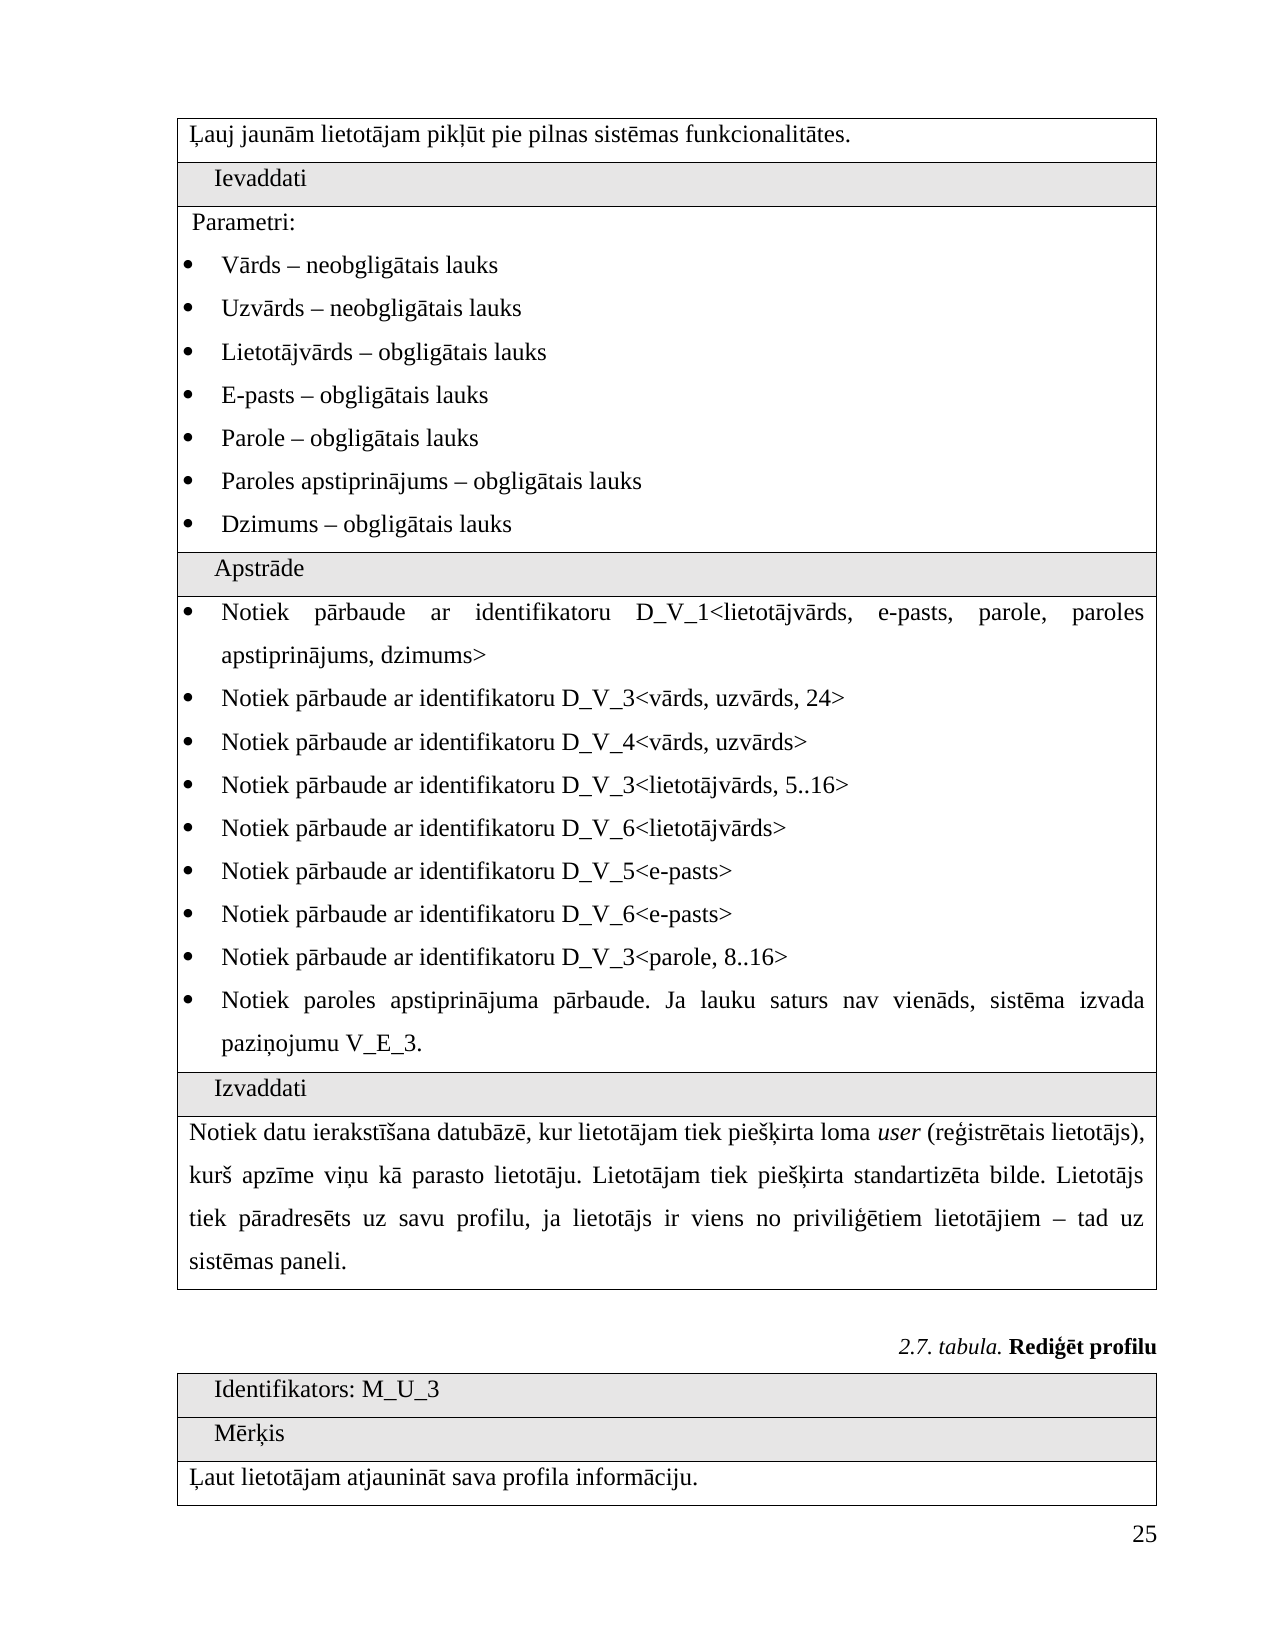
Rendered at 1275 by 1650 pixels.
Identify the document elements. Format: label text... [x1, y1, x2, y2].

table_cell Notiek datu ierakstīšana datubāzē, kur lietotājam tiek piešķirta loma user (reģistrētais lietotājs), kurš apzīme viņu kā parasto lietotāju. Lietotājam tiek piešķirta standartizēta bilde. Lietotājs tiek pāradresēts uz savu profilu, ja lietotājs ir viens no priviliģētiem lietotājiem – tad uz sistēmas paneli. [178, 1117, 1156, 1289]
table_cell Ievaddati [178, 163, 1156, 206]
table_cell Notiek pārbaude ar identifikatoru D_V_1<lietotājvārds, e-pasts, parole, paroles apstiprinājums, dzimums> Notiek pārbaude ar identifikatoru D_V_3<vārds, uzvārds, 24> Notiek pārbaude ar identifikatoru D_V_4<vārds, uzvārds> Notiek pārbaude ar identifikatoru D_V_3<lietotājvārds, 5..16> Notiek pārbaude ar identifikatoru D_V_6<lietotājvārds> Notiek pārbaude ar identifikatoru D_V_5<e-pasts> Notiek pārbaude ar identifikatoru D_V_6<e-pasts> Notiek pārbaude ar identifikatoru D_V_3<parole, 8..16> Notiek paroles apstiprinājuma pārbaude. Ja lauku saturs nav vienāds, sistēma izvada paziņojumu V_E_3. [178, 597, 1156, 1072]
table_cell Apstrāde [178, 553, 1156, 596]
table_cell Ļaut lietotājam atjaunināt sava profila informāciju. [178, 1462, 1156, 1505]
table_cell Izvaddati [178, 1073, 1156, 1116]
text 2.7. tabula. Rediģēt profilu [236, 1333, 1157, 1359]
table_header Identifikators: M_U_3 [178, 1374, 1156, 1417]
table_cell Ļauj jaunām lietotājam pikļūt pie pilnas sistēmas funkcionalitātes. [178, 119, 1156, 162]
table_cell Mērķis [178, 1418, 1156, 1461]
table_cell Parametri: Vārds – neobgligātais lauks Uzvārds – neobgligātais lauks Lietotājvārds – obgligātais lauks E-pasts – obgligātais lauks Parole – obgligātais lauks Paroles apstiprinājums – obgligātais lauks Dzimums – obgligātais lauks [178, 207, 1156, 552]
